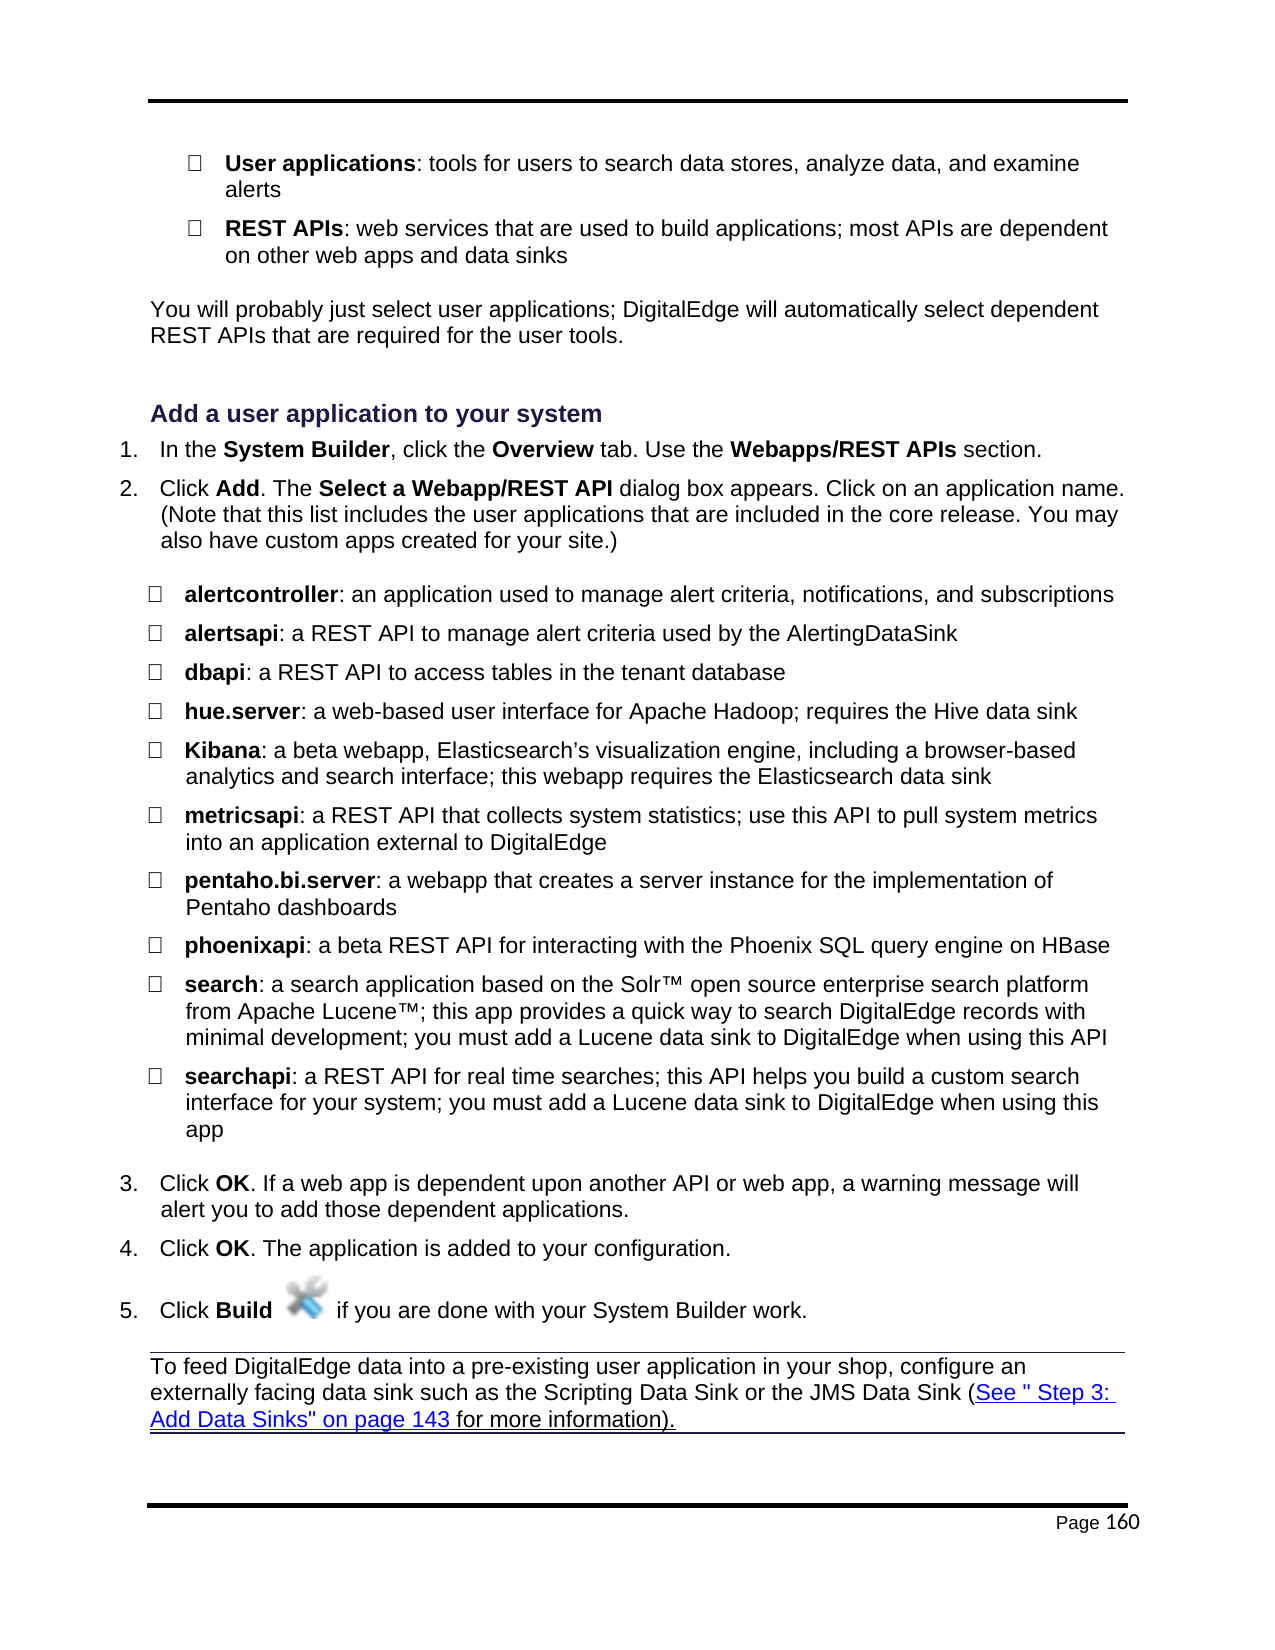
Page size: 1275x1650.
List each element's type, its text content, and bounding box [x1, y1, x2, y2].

list Kibana: a beta webapp, Elasticsearch’s visualization engine, including a browser-based analytics and search interface; this webapp requires the Elasticsearch data sink [163, 737, 1125, 789]
list alertsapi: a REST API to manage alert criteria used by the AlertingDataSink [163, 620, 1125, 647]
list pentaho.bi.server: a webapp that creates a server instance for the implementation of Pentaho dashboards [163, 867, 1125, 920]
subtitle Add a user application to your system [150, 398, 1125, 427]
list metricsapi: a REST API that collects system statistics; use this API to pull system metrics into an application external to DigitalEdge [163, 802, 1125, 855]
list Click Build if you are done with your System Builder work. [138, 1274, 1125, 1323]
picture [285, 1273, 331, 1319]
text To feed DigitalEdge data into a pre-existing user application in your shop, configure an externally facing data sink such as the Scripting Data Sink or the JMS Data Sink (See " Step 3: Add Data Sinks" on page 141 for more information). [150, 1353, 1125, 1432]
list REST APIs: web services that are used to build applications; most APIs are dependent on other web apps and data sinks [203, 215, 1125, 268]
list dbapi: a REST API to access tables in the tenant database [163, 659, 1125, 686]
list search: a search application based on the Solr™ open source enterprise search platform from Apache Lucene™; this app provides a quick way to search DigitalEdge records with minimal development; you must add a Lucene data sink to DigitalEdge when using this API [163, 971, 1125, 1050]
text You will probably just select user applications; DigitalEdge will automatically select dependent REST APIs that are required for the user tools. [150, 296, 1125, 348]
list hue.server: a web-based user interface for Apache Hadoop; requires the Hive data sink [163, 698, 1125, 724]
list searchapi: a REST API for real time searches; this API helps you build a custom search interface for your system; you must add a Lucene data sink to DigitalEdge when using this app [163, 1063, 1125, 1142]
list Click OK. If a web app is dependent upon another API or web app, a warning message will alert you to add those dependent applications. [138, 1170, 1125, 1223]
list alertcontroller: an application used to manage alert criteria, notifications, and subscriptions [163, 581, 1125, 608]
list User applications: tools for users to search data stores, analyze data, and examine alerts [203, 150, 1125, 203]
list Click Add. The Select a Webapp/REST API dialog box appears. Click on an application name. (Note that this list includes the user applications that are included in the core release. You may also have custom apps created for your site.) [138, 474, 1125, 553]
list phoenixapi: a beta REST API for interacting with the Phoenix SQL query engine on HBase [163, 932, 1125, 959]
list Click OK. The application is added to your configuration. [138, 1235, 1125, 1261]
list In the System Builder, click the Overview tab. Use the Webapps/REST APIs section. [138, 436, 1125, 462]
